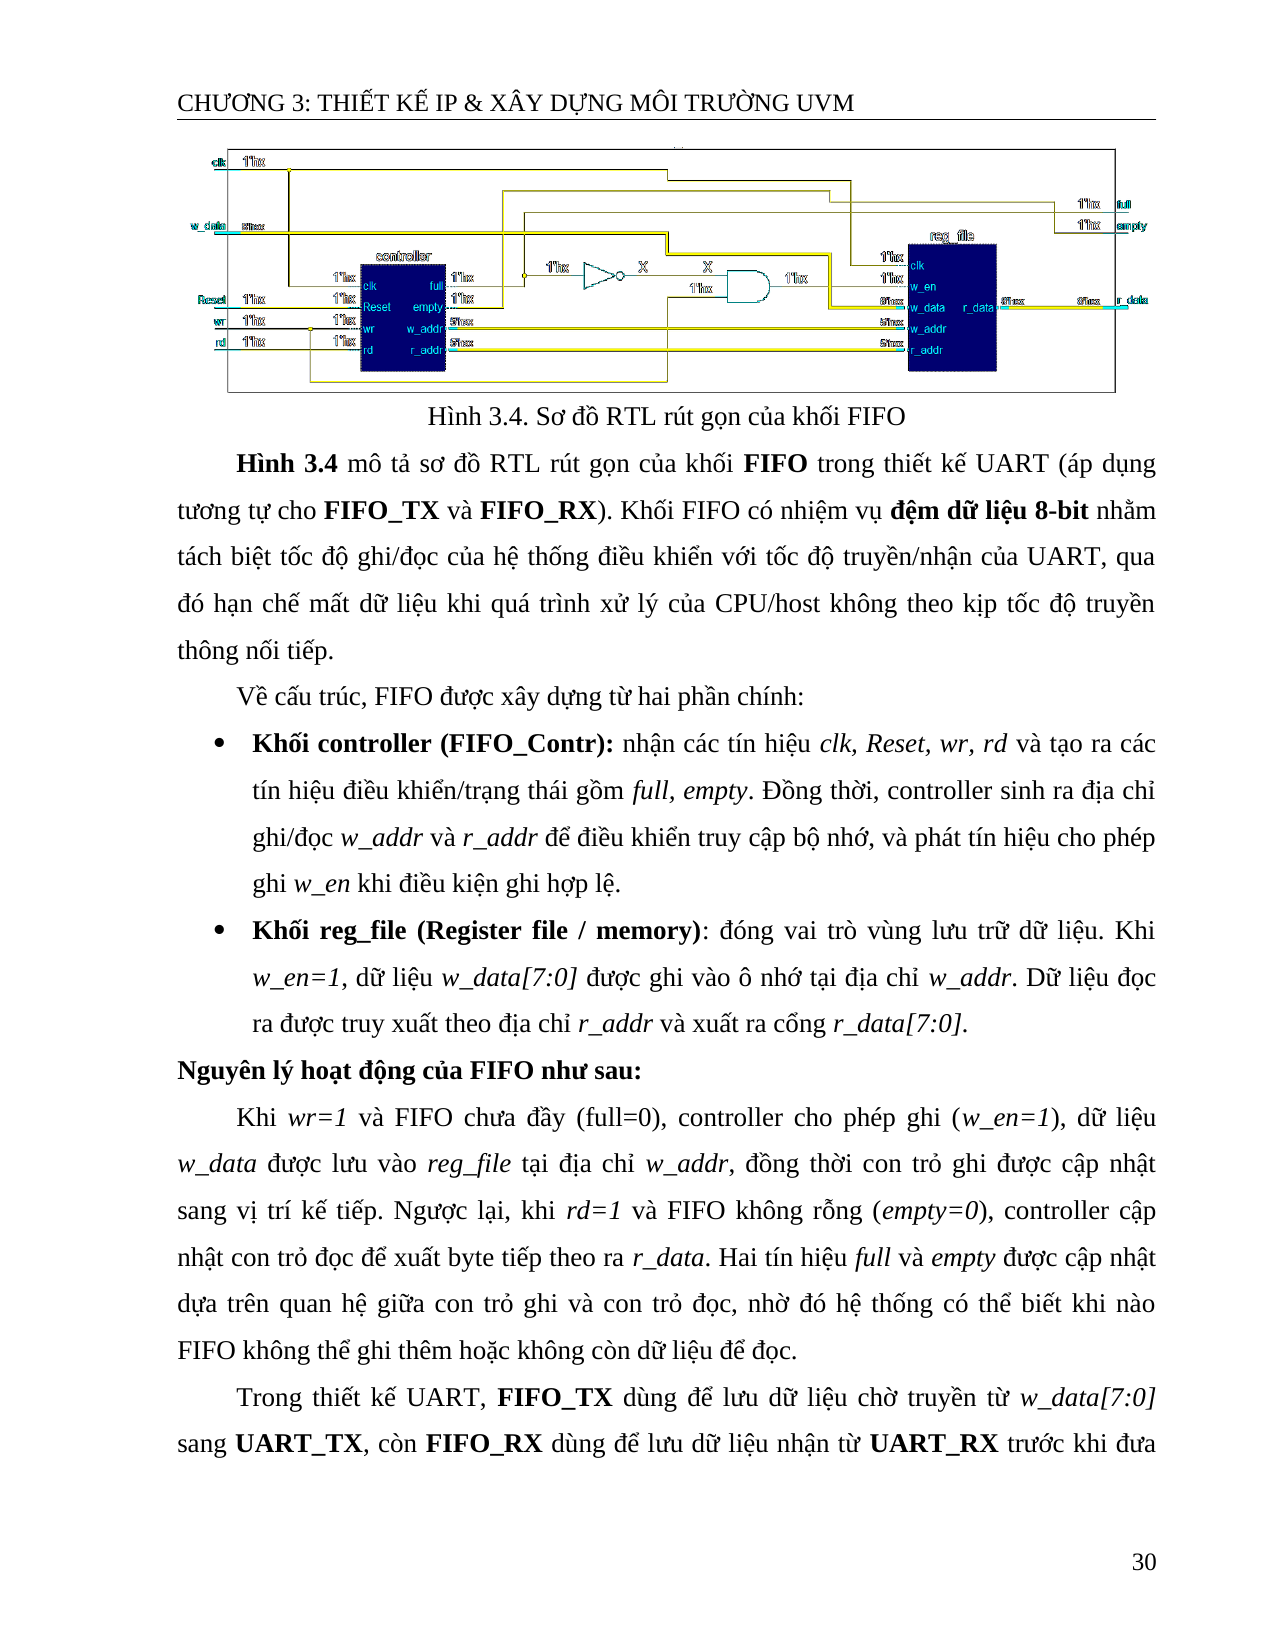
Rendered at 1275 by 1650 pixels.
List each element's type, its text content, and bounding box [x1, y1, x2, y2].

list Khối reg_file (Register file / memory): đóng vai trò vùng lưu trữ dữ liệu. Khi w_en=1, dữ liệu w_data[7:0] được ghi vào ô nhớ tại địa chỉ w_addr. Dữ liệu đọc ra được truy xuất theo địa chỉ r_addr và xuất ra cổng r_data[7:0]. [214, 914, 1156, 1038]
picture [177, 147, 1166, 401]
text Hình 3.4 mô tả sơ đồ RTL rút gọn của khối FIFO trong thiết kế UART (áp dụng tương tự cho FIFO_TX và FIFO_RX). Khối FIFO có nhiệm vụ đệm dữ liệu 8-bit nhằm tách biệt tốc độ ghi/đọc của hệ thống điều khiển với tốc độ truyền/nhận của UART, qua đó hạn chế mất dữ liệu khi quá trình xử lý của CPU/host không theo kịp tốc độ truyền thông nối tiếp. [177, 447, 1156, 665]
text Về cấu trúc, FIFO được xây dựng từ hai phần chính: [177, 681, 1156, 712]
text Khi wr=1 và FIFO chưa đầy (full=0), controller cho phép ghi (w_en=1), dữ liệu w_data được lưu vào reg_file tại địa chỉ w_addr, đồng thời con trỏ ghi được cập nhật sang vị trí kế tiếp. Ngược lại, khi rd=1 và FIFO không rỗng (empty=0), controller cập nhật con trỏ đọc để xuất byte tiếp theo ra r_data. Hai tín hiệu full và empty được cập nhật dựa trên quan hệ giữa con trỏ ghi và con trỏ đọc, nhờ đó hệ thống có thể biết khi nào FIFO không thể ghi thêm hoặc không còn dữ liệu để đọc. [177, 1101, 1156, 1365]
list Khối controller (FIFO_Contr): nhận các tín hiệu clk, Reset, wr, rd và tạo ra các tín hiệu điều khiển/trạng thái gồm full, empty. Đồng thời, controller sinh ra địa chỉ ghi/đọc w_addr và r_addr để điều khiển truy cập bộ nhớ, và phát tín hiệu cho phép ghi w_en khi điều kiện ghi hợp lệ. [214, 727, 1156, 898]
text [177, 1381, 1156, 1458]
text Nguyên lý hoạt động của FIFO như sau: [177, 1054, 1156, 1085]
text Hình 3.4. Sơ đồ RTL rút gọn của khối FIFO [177, 401, 1156, 432]
